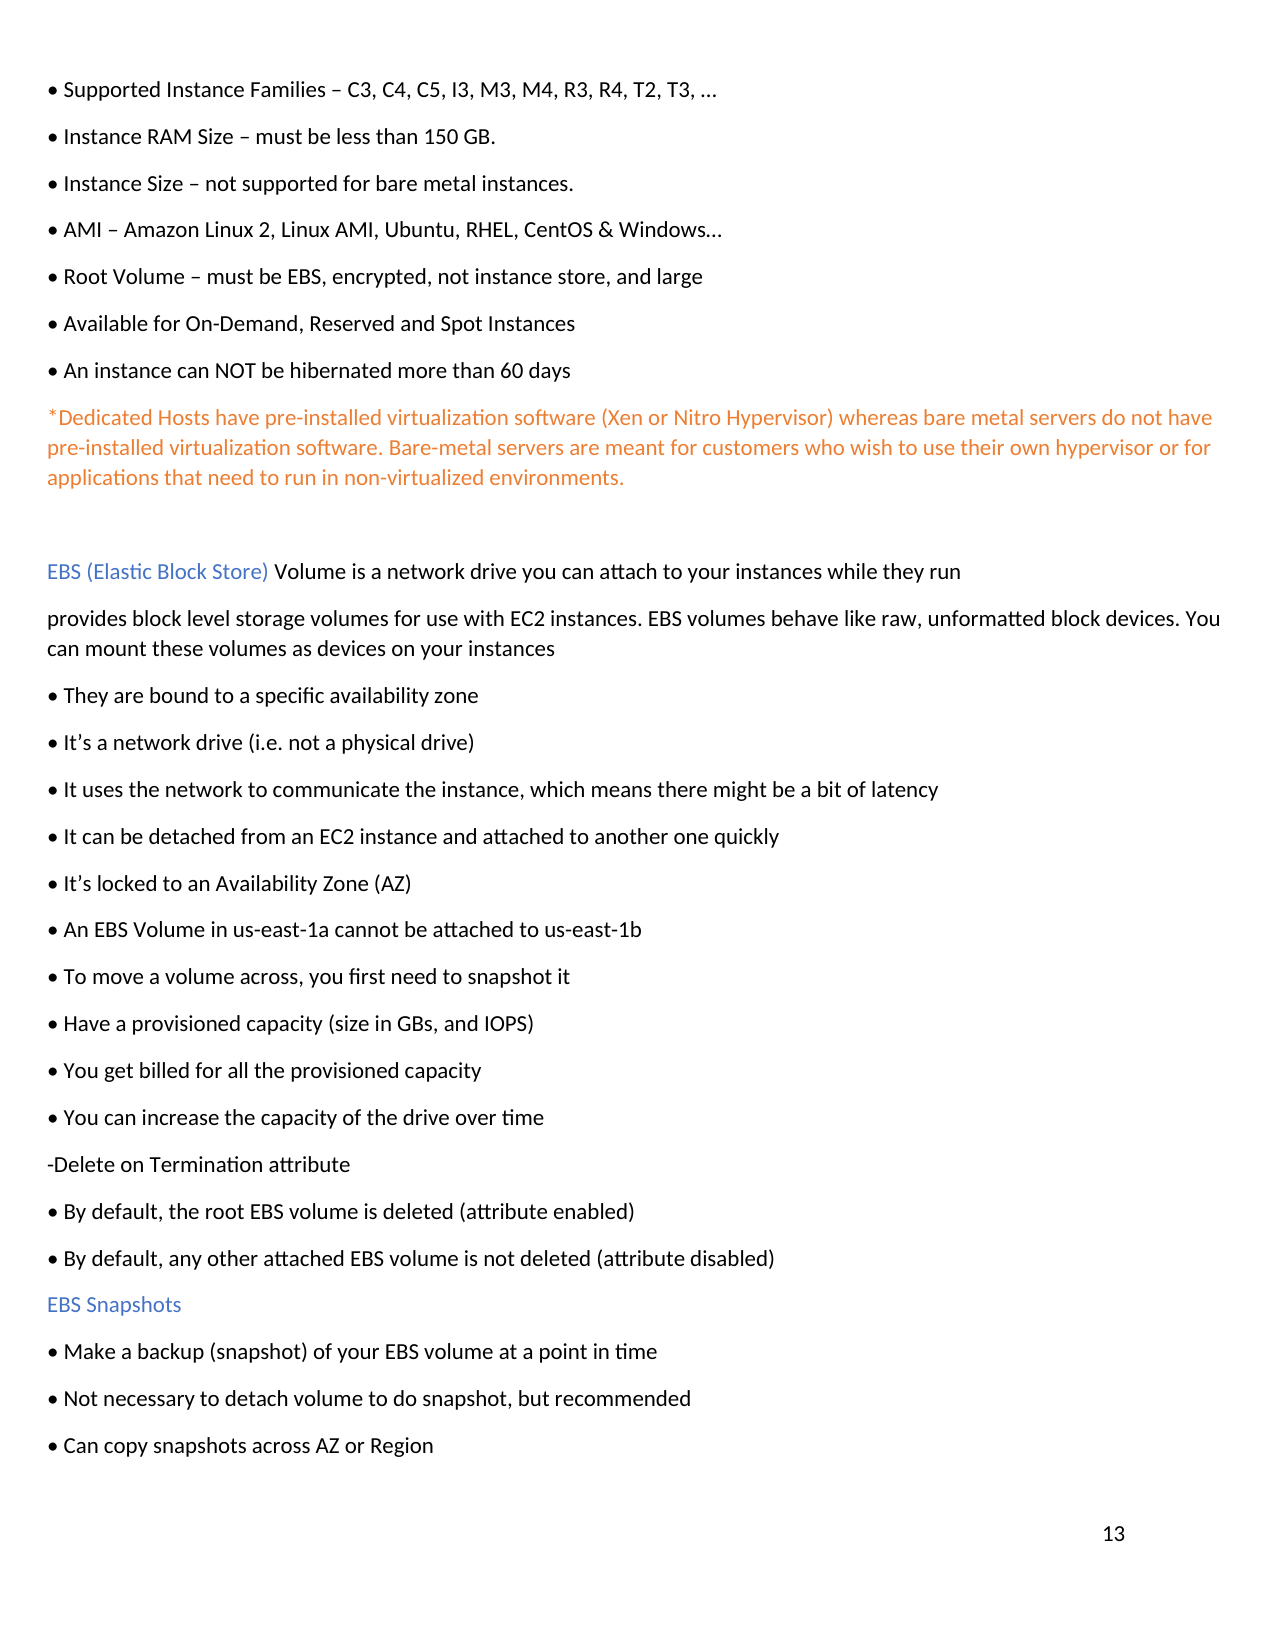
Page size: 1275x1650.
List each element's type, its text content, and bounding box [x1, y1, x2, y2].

text • To move a volume across, you first need to snapshot it [47, 962, 1228, 991]
text • You get billed for all the provisioned capacity [47, 1056, 1228, 1084]
text • Have a provisioned capacity (size in GBs, and IOPS) [47, 1009, 1228, 1037]
text • By default, any other attached EBS volume is not deleted (attribute disabled) [47, 1244, 1228, 1272]
text • By default, the root EBS volume is deleted (attribute enabled) [47, 1197, 1228, 1225]
text • Not necessary to detach volume to do snapshot, but recommended [47, 1384, 1228, 1412]
text • Supported Instance Families – C3, C4, C5, I3, M3, M4, R3, R4, T2, T3, … [47, 75, 1228, 103]
text • Available for On-Demand, Reserved and Spot Instances [47, 309, 1228, 337]
text • Instance RAM Size – must be less than 150 GB. [47, 122, 1228, 150]
text • An EBS Volume in us-east-1a cannot be attached to us-east-1b [47, 916, 1228, 944]
text • AMI – Amazon Linux 2, Linux AMI, Ubuntu, RHEL, CentOS & Windows… [47, 216, 1228, 244]
text • Can copy snapshots across AZ or Region [47, 1431, 1228, 1459]
text • It can be detached from an EC2 instance and attached to another one quickly [47, 822, 1228, 850]
text • It’s a network drive (i.e. not a physical drive) [47, 728, 1228, 756]
text *Dedicated Hosts have pre-installed virtualization software (Xen or Nitro Hypervisor) whereas bare metal servers do not have pre-installed virtualization software. Bare-metal servers are meant for customers who wish to use their own hypervisor or for applications that need to run in non-virtualized environments. [47, 403, 1228, 492]
text • Make a backup (snapshot) of your EBS volume at a point in time [47, 1337, 1228, 1366]
text EBS Snapshots [47, 1291, 1228, 1319]
text • An instance can NOT be hibernated more than 60 days [47, 356, 1228, 384]
text -Delete on Termination attribute [47, 1150, 1228, 1178]
text provides block level storage volumes for use with EC2 instances. EBS volumes behave like raw, unformatted block devices. You can mount these volumes as devices on your instances [47, 604, 1228, 662]
text • You can increase the capacity of the drive over time [47, 1103, 1228, 1131]
text • Instance Size – not supported for bare metal instances. [47, 169, 1228, 197]
text • They are bound to a specific availability zone [47, 681, 1228, 709]
text EBS (Elastic Block Store) Volume is a network drive you can attach to your instances while they run [47, 557, 1228, 585]
text • Root Volume – must be EBS, encrypted, not instance store, and large [47, 262, 1228, 291]
text • It’s locked to an Availability Zone (AZ) [47, 869, 1228, 897]
text • It uses the network to communicate the instance, which means there might be a bit of latency [47, 775, 1228, 803]
